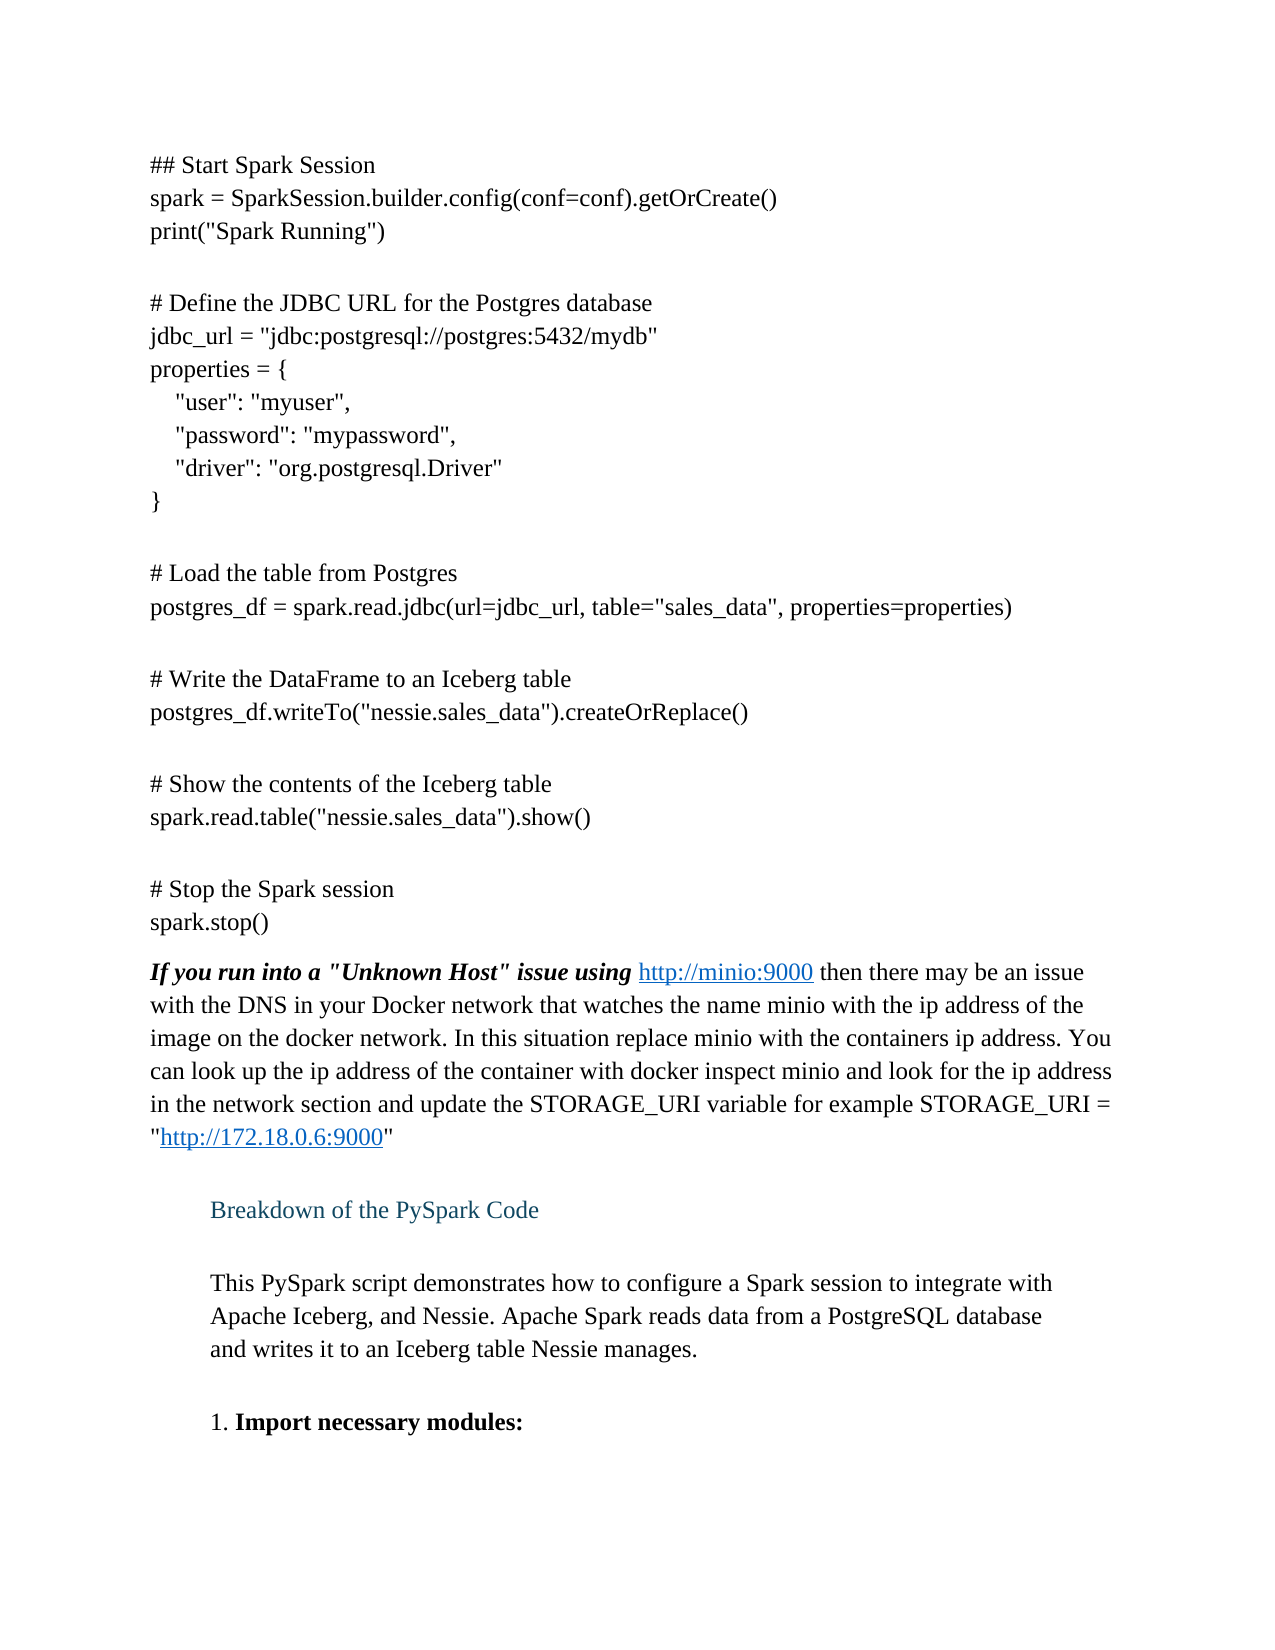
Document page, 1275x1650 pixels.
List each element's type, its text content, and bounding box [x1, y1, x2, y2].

text 1. Import necessary modules: [210, 1407, 1065, 1436]
subtitle Breakdown of the PySpark Code [210, 1195, 1065, 1224]
text If you run into a "Unknown Host" issue using http://minio:9000 then there may be an issue with the DNS in your Docker network that watches the name minio with the ip address of the image on the docker network. In this situation replace minio with the containers ip address. You can look up the ip address of the container with docker inspect minio and look for the ip address in the network section and update the STORAGE_URI variable for example STORAGE_URI = "http://172.18.0.6:9000" [150, 957, 1125, 1151]
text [150, 150, 1125, 936]
text This PySpark script demonstrates how to configure a Spark session to integrate with Apache Iceberg, and Nessie. Apache Spark reads data from a PostgreSQL database and writes it to an Iceberg table Nessie manages. [210, 1268, 1065, 1363]
